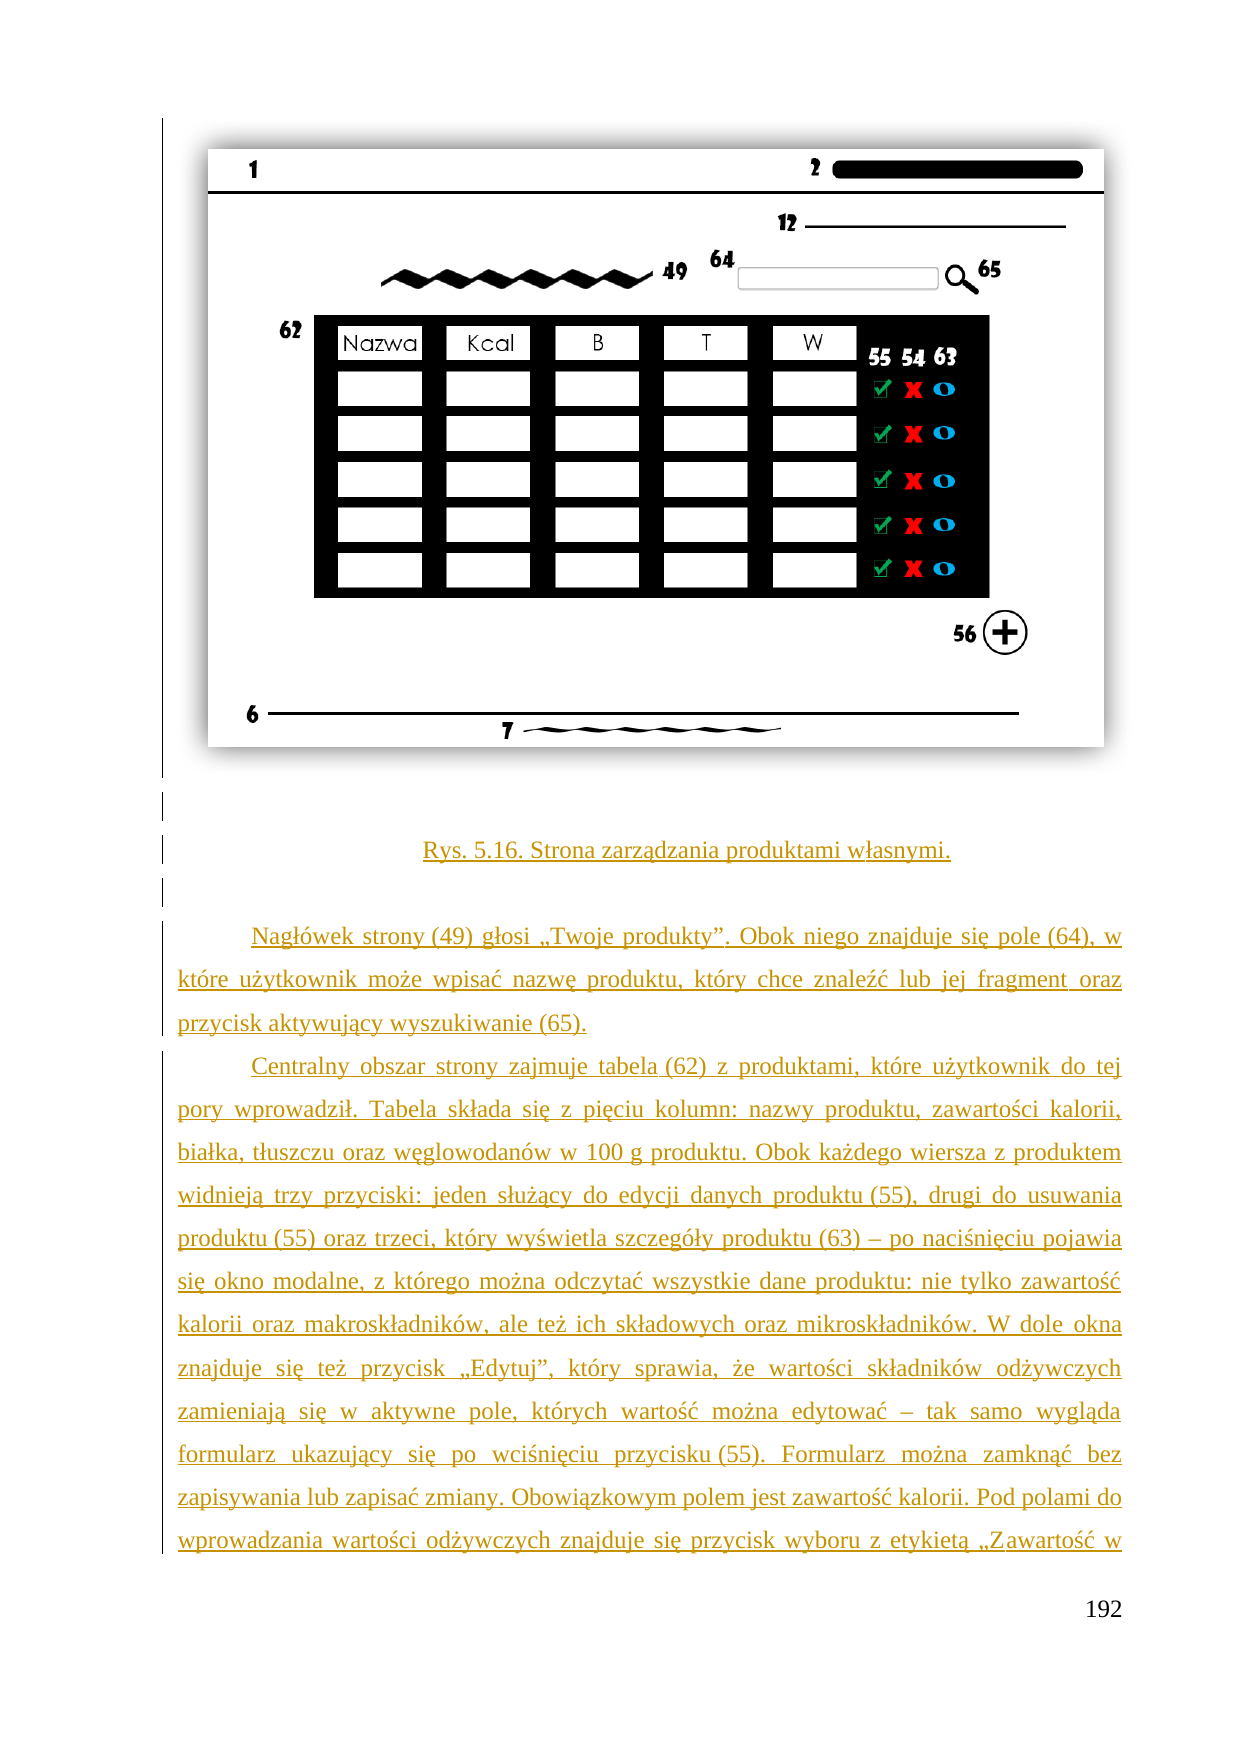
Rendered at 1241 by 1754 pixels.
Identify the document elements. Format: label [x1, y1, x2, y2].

picture [208, 149, 1104, 747]
